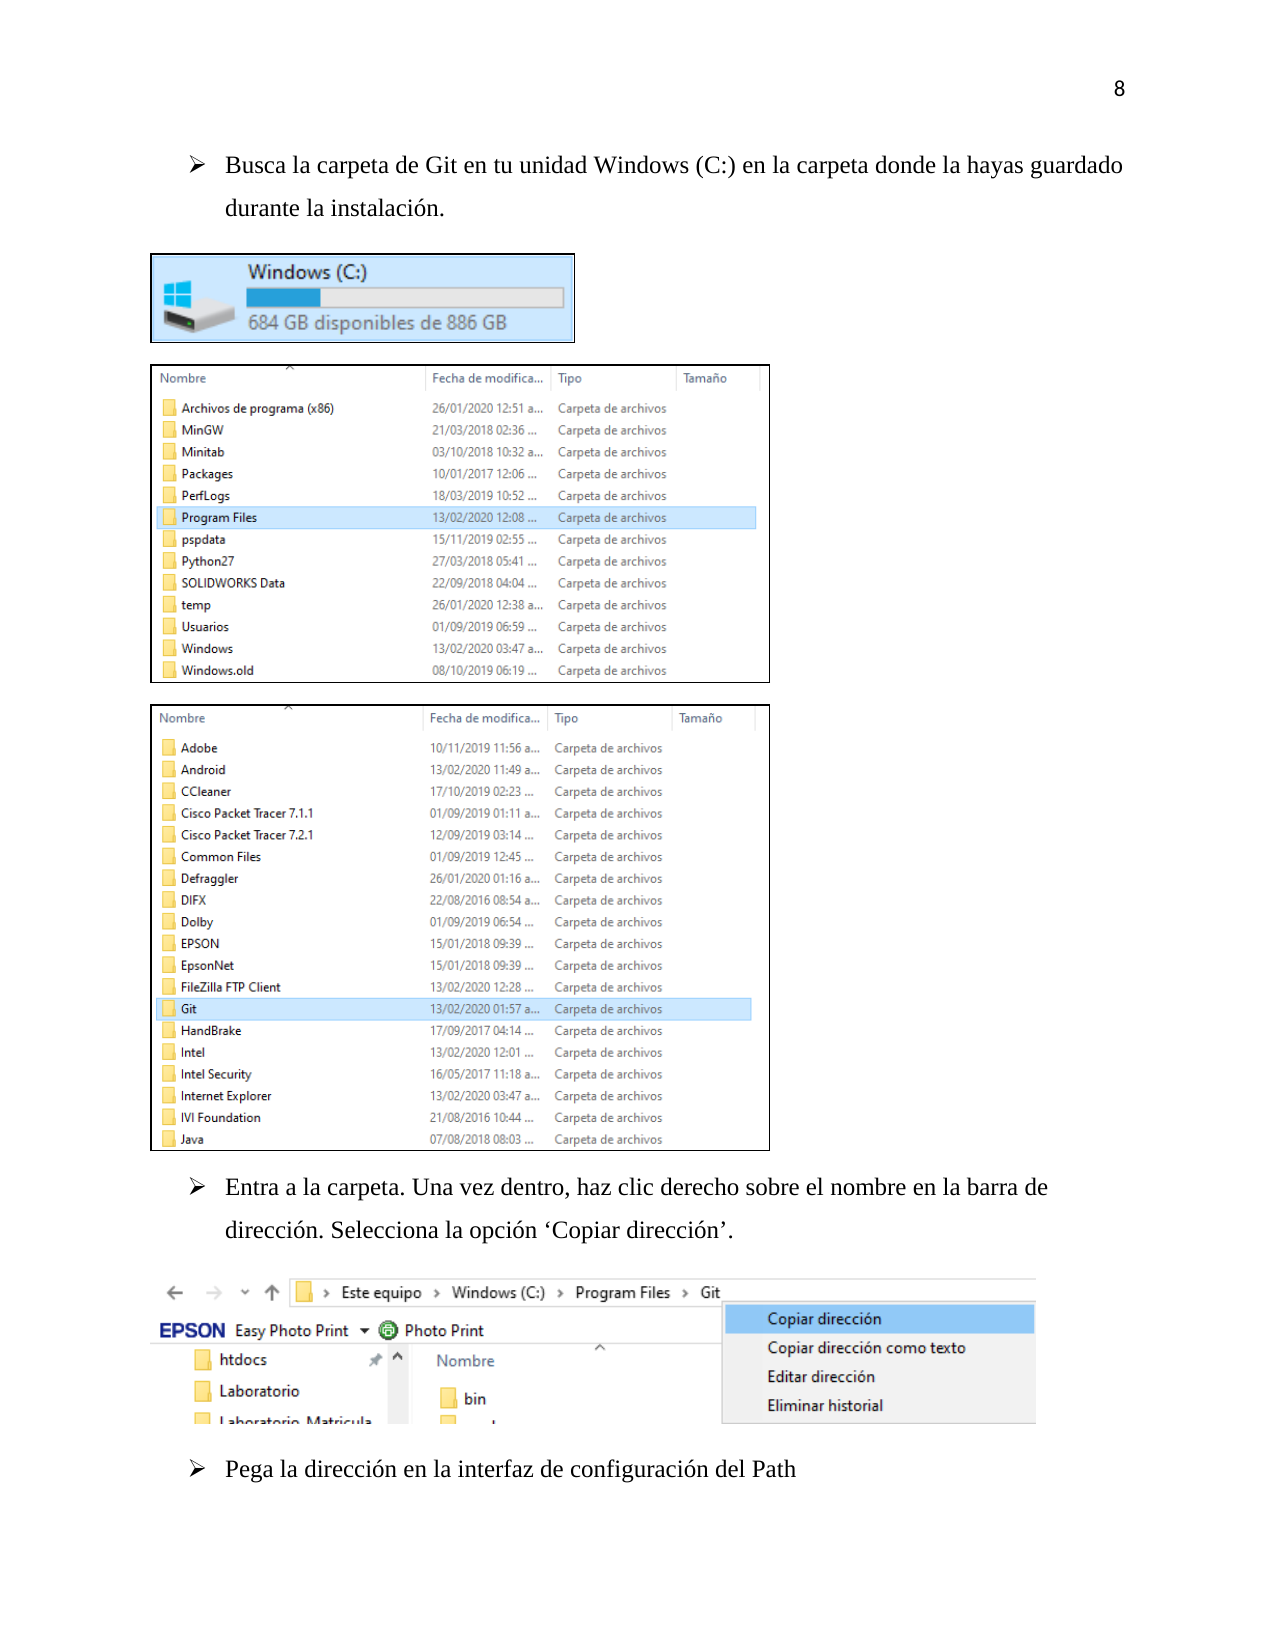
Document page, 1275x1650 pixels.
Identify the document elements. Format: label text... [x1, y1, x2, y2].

picture [152, 255, 574, 342]
list Pega la dirección en la interfaz de configuración del Path [187, 1454, 1125, 1483]
list Busca la carpeta de Git en tu unidad Windows (C:) en la carpeta donde la hayas guardado durante la instalación. [187, 150, 1125, 222]
picture [152, 366, 769, 682]
picture [152, 706, 769, 1150]
list Entra a la carpeta. Una vez dentro, haz clic derecho sobre el nombre en la barra de dirección. Selecciona la opción ‘Copiar dirección’. [187, 1172, 1125, 1244]
picture [150, 1275, 1036, 1424]
